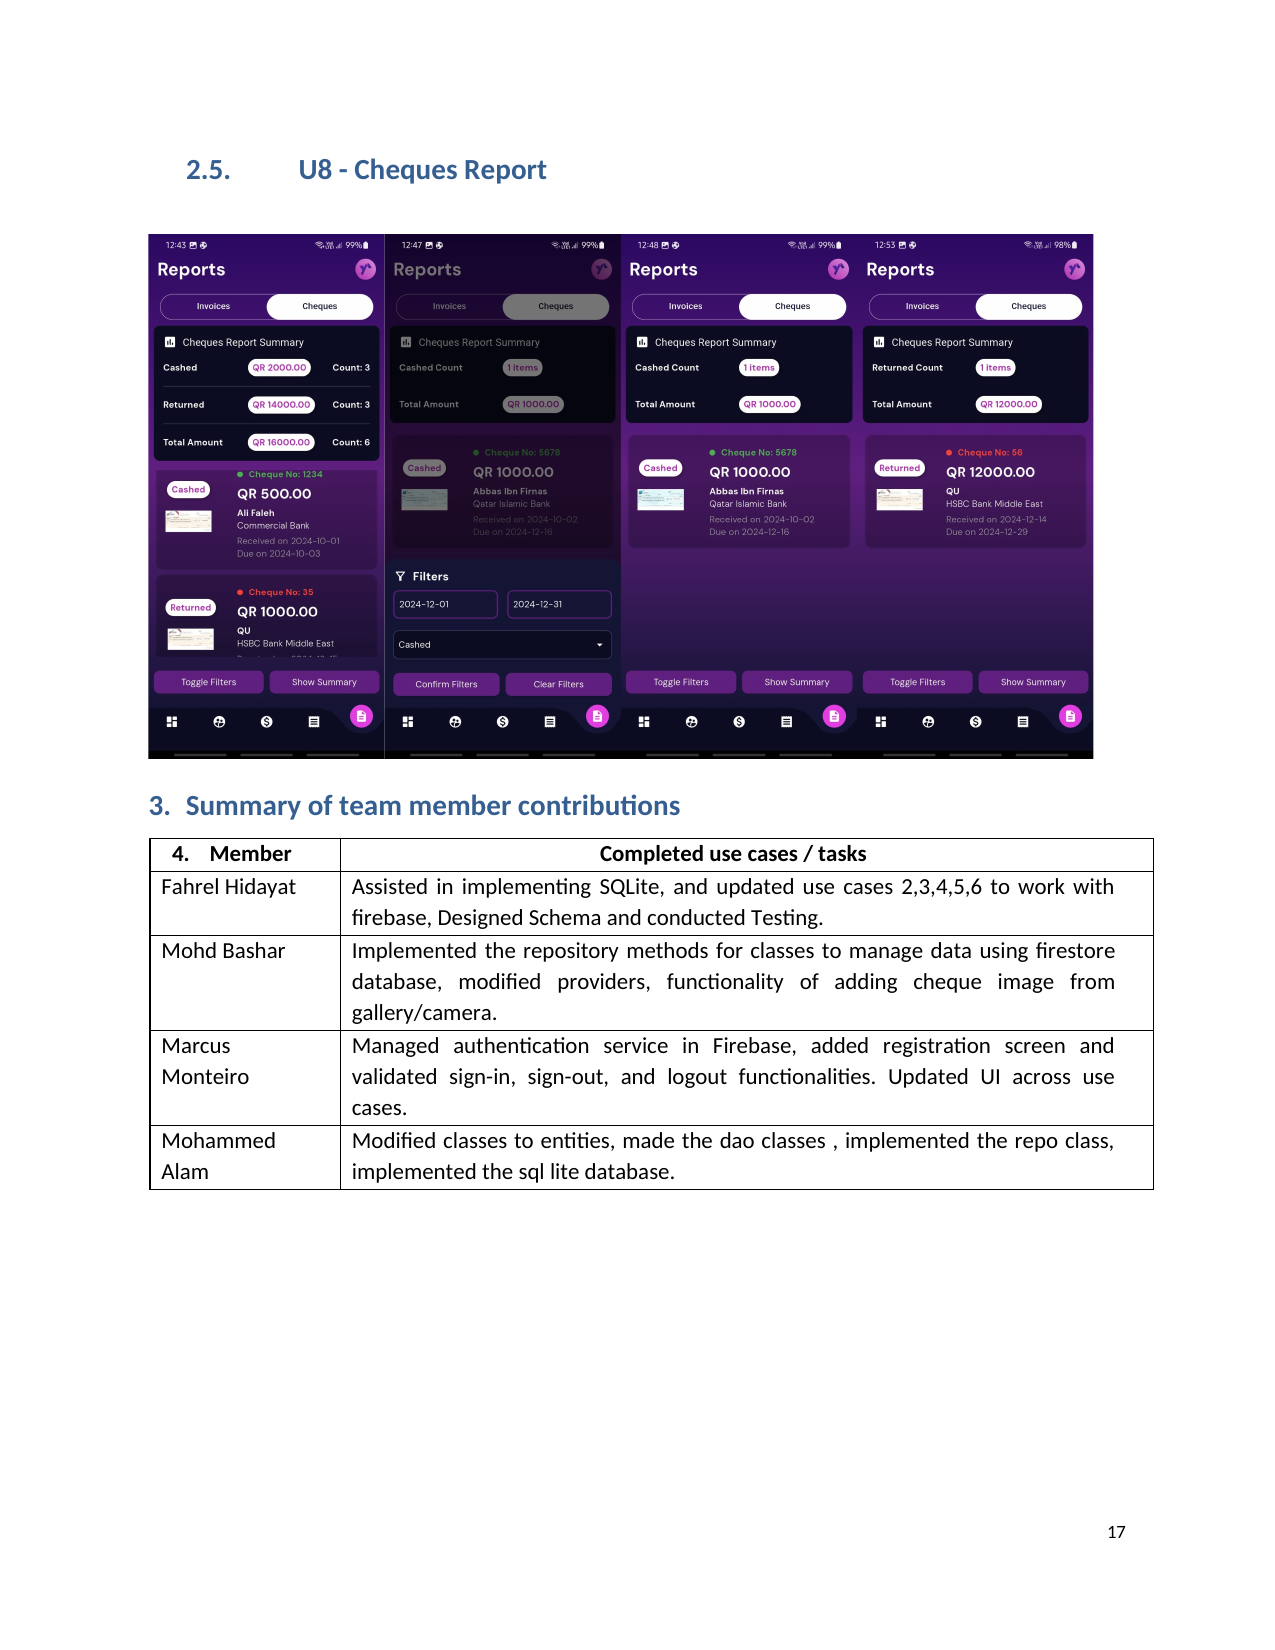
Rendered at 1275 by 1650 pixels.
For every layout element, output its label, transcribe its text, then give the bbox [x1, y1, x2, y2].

table_cell Modified classes to entities, made the dao classes , implemented the repo class, implemented the sql lite database. [341, 1126, 1153, 1189]
table_cell Mohammed Alam [151, 1126, 340, 1189]
table_header Member [151, 839, 340, 871]
table_cell Fahrel Hidayat [151, 872, 340, 935]
table_cell Mohd Bashar [151, 936, 340, 1030]
subtitle U8 - Cheques Report [186, 151, 1154, 187]
table_cell Marcus Monteiro [151, 1031, 340, 1125]
table_cell Assisted in implementing SQLite, and updated use cases 2,3,4,5,6 to work with firebase, Designed Schema and conducted Testing. [341, 872, 1153, 935]
subtitle Summary of team member contributions [148, 787, 1127, 823]
picture [148, 234, 1094, 759]
table_cell Managed authentication service in Firebase, added registration screen and validated sign-in, sign-out, and logout functionalities. Updated UI across use cases. [341, 1031, 1153, 1125]
table_cell Implemented the repository methods for classes to manage data using firestore database, modified providers, functionality of adding cheque image from gallery/camera. [341, 936, 1153, 1030]
table_header Completed use cases / tasks [341, 839, 1153, 871]
